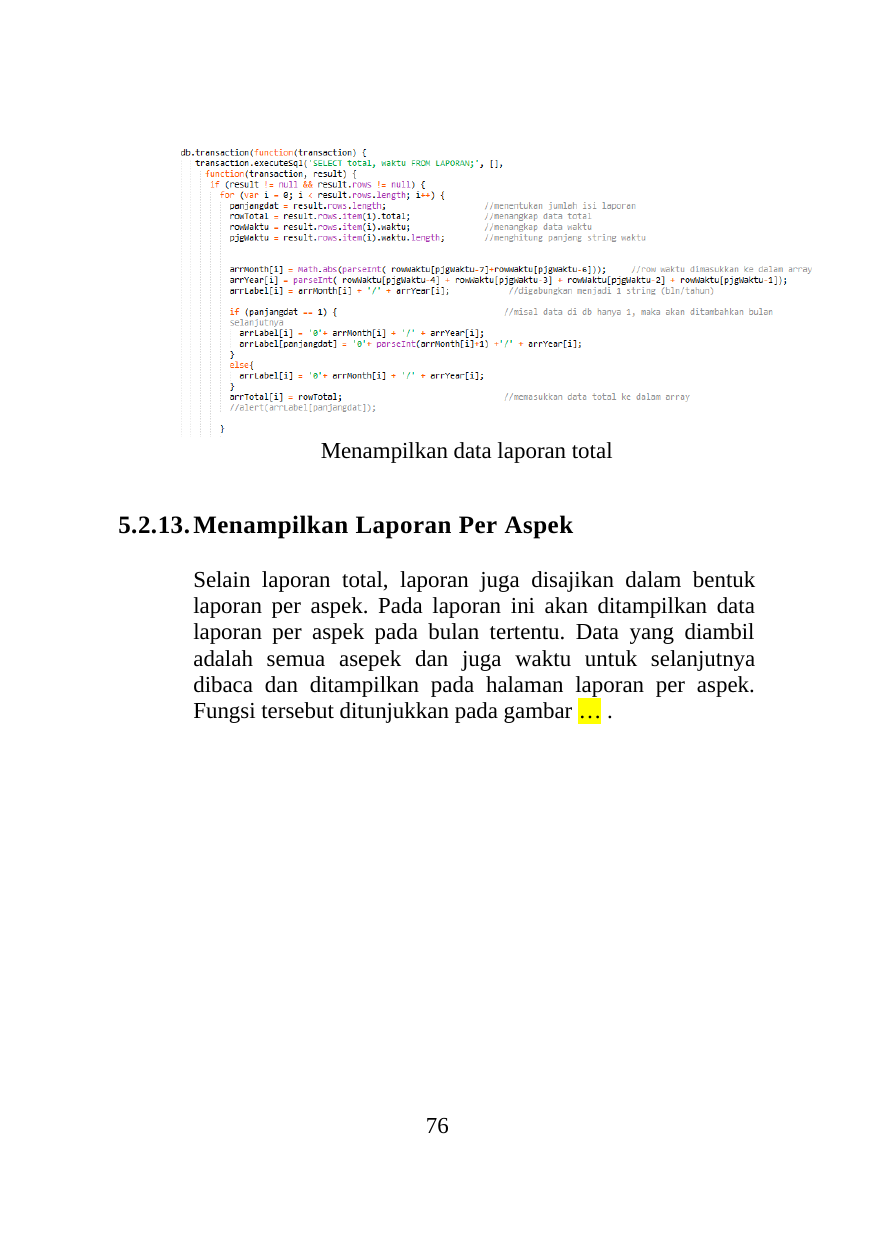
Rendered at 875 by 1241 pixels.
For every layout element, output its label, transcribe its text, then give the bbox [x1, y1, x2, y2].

picture [177, 147, 816, 437]
text Selain laporan total, laporan juga disajikan dalam bentuk laporan per aspek. Pada laporan ini akan ditampilkan data laporan per aspek pada bulan tertentu. Data yang diambil adalah semua asepek dan juga waktu untuk selanjutnya dibaca dan ditampilkan pada halaman laporan per aspek. Fungsi tersebut ditunjukkan pada gambar … . [193, 566, 756, 724]
subtitle Menampilkan Laporan Per Aspek [118, 511, 756, 539]
text Menampilkan data laporan total [177, 437, 756, 463]
